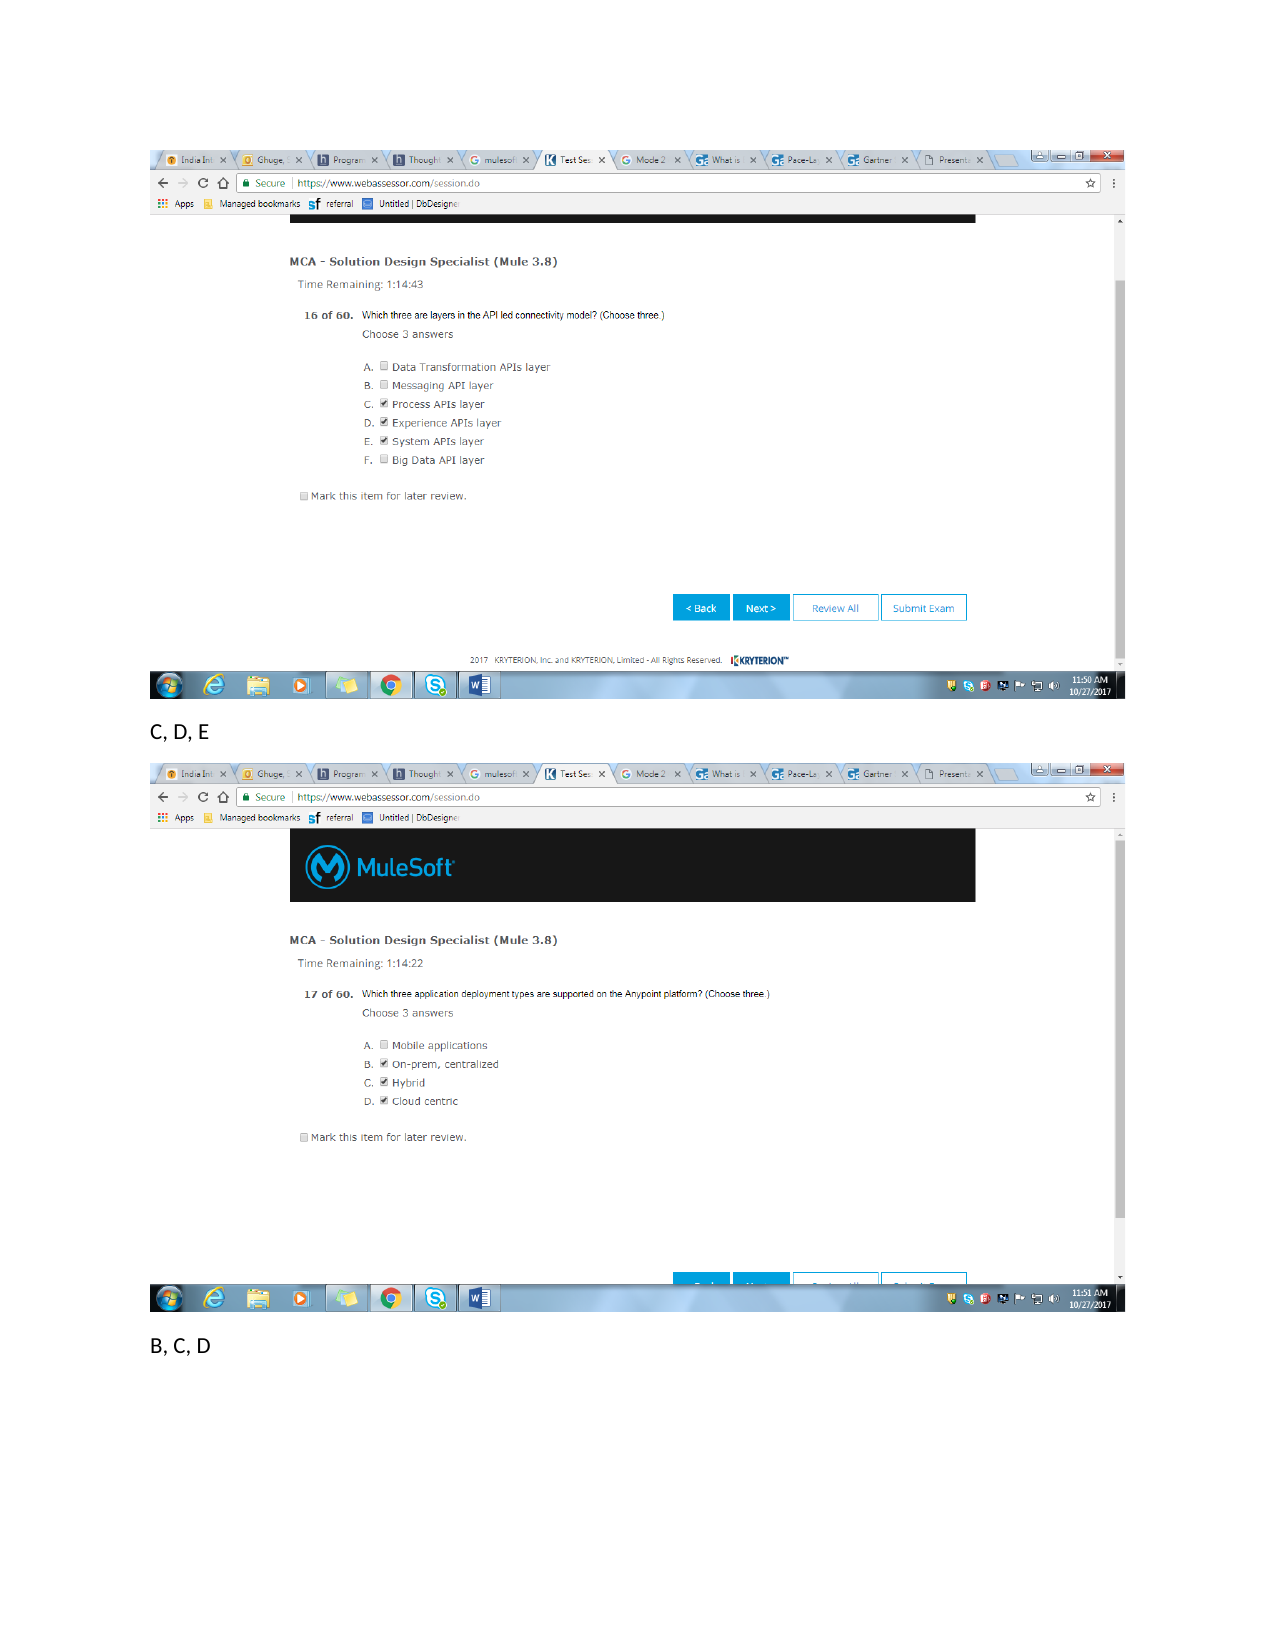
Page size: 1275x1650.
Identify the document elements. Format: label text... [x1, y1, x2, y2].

picture [150, 150, 1125, 699]
text C, D, E [150, 717, 1125, 745]
picture [150, 763, 1125, 1312]
text B, C, D [150, 1331, 1125, 1359]
